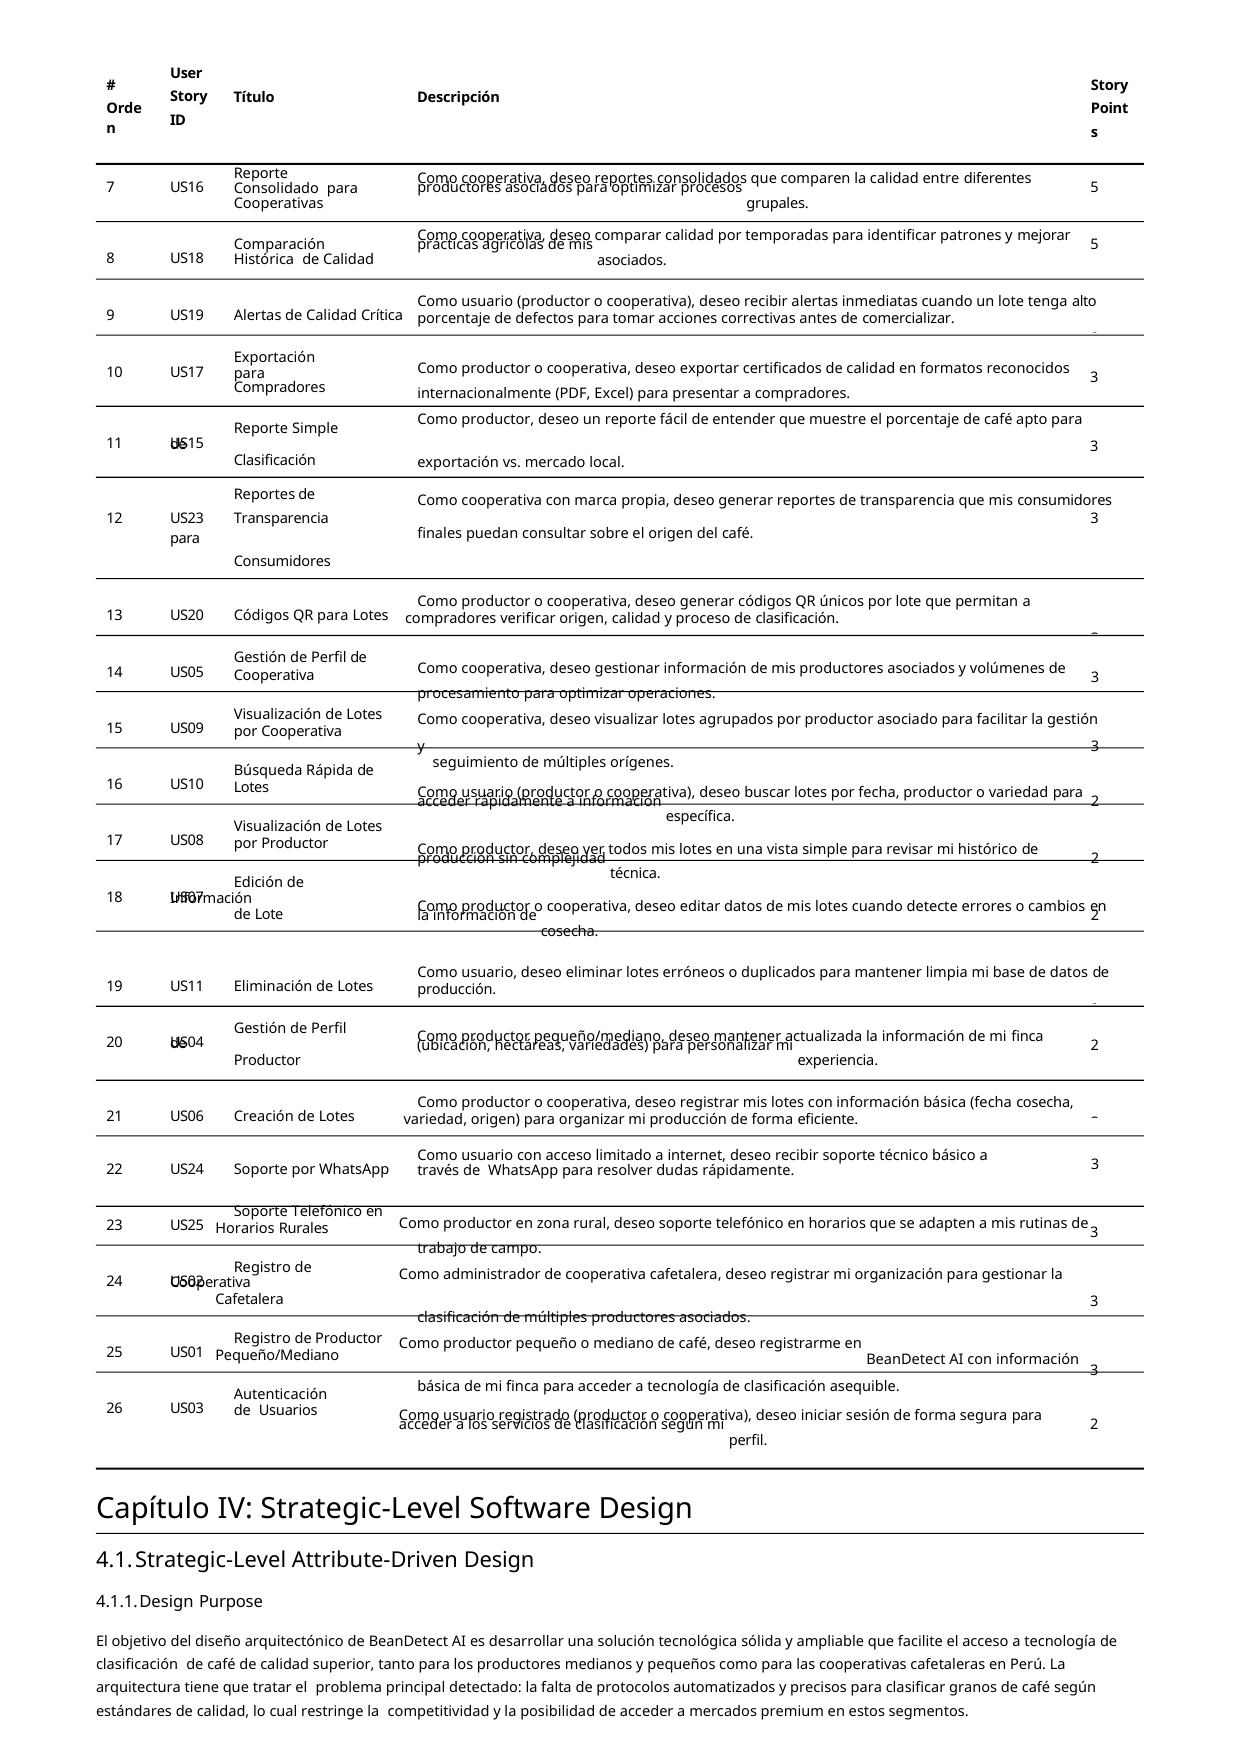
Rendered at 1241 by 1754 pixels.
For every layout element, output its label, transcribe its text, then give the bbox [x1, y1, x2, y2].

text compradores verificar origen, calidad y proceso de clasificación. [88, 612, 1155, 627]
text Productor [233, 1053, 363, 1069]
list US11 Eliminación de Lotes Como usuario, deseo eliminar lotes erróneos o duplicados para mantener limpia mi base de datos de [106, 958, 1166, 982]
text la información de cosecha. 2 [417, 915, 1166, 942]
text productores asociados para optimizar procesos grupales. 5 [417, 187, 1166, 213]
text Como productor o cooperativa, deseo exportar certificados de calidad en formatos reconocidos internacionalmente (PDF, Excel) para presentar a compradores. 3 [417, 362, 1099, 403]
list US25 Soporte Telefónico en [106, 1207, 393, 1221]
list US19 Alertas de Calidad Crítica Como usuario (productor o cooperativa), deseo recibir alertas inmediatas cuando un lote tenga alto [106, 287, 1166, 312]
text Como usuario (productor o cooperativa), deseo buscar lotes por fecha, productor o variedad para [417, 785, 1166, 800]
text Como productor pequeño o mediano de café, deseo registrarme en BeanDetect AI con información básica de mi finca para acceder a tecnología de clasificación asequible. 3 [399, 1373, 1099, 1395]
text producción sin complejidad técnica. 2 [417, 857, 1166, 884]
text Como cooperativa, deseo visualizar lotes agrupados por productor asociado para facilitar la gestión y seguimiento de múltiples orígenes. 3 [417, 720, 1099, 747]
list US24 Soporte por WhatsApp Como usuario con acceso limitado a internet, deseo recibir soporte técnico básico a través de WhatsApp para resolver dudas rápidamente. [106, 1140, 1018, 1179]
text Como cooperativa, deseo visualizar lotes agrupados por productor asociado para facilitar la gestión y seguimiento de múltiples orígenes. 3 [417, 749, 1099, 772]
text Como productor, deseo ver todos mis lotes en una vista simple para revisar mi histórico de [417, 842, 1166, 857]
text Como productor pequeño/mediano, deseo mantener actualizada la información de mi finca [417, 1029, 1166, 1044]
text por Cooperativa [233, 724, 386, 739]
text Como cooperativa, deseo comparar calidad por temporadas para identificar patrones y mejorar [417, 228, 1166, 244]
text Reportes de [233, 484, 356, 504]
text Consumidores [233, 551, 358, 571]
text Como cooperativa, deseo gestionar información de mis productores asociados y volúmenes de procesamiento para optimizar operaciones. 3 [417, 662, 1099, 691]
text Cooperativa [233, 668, 386, 683]
list US03 Autenticación de Usuarios [106, 1380, 342, 1419]
list US01 Registro de Productor [106, 1324, 393, 1348]
list US15 Reporte Simple de [106, 414, 356, 453]
text Como productor, deseo un reporte fácil de entender que muestre el porcentaje de café apto para exportación vs. mercado local. 3 [417, 420, 1099, 472]
text finales puedan consultar sobre el origen del café. 3 [417, 508, 1166, 543]
text porcentaje de defectos para tomar acciones correctivas antes de comercializar. [417, 312, 1166, 327]
text Orden [106, 98, 149, 138]
text Story Points [1091, 75, 1135, 141]
text acceder a los servicios de clasificación según mi perfil. 2 [399, 1424, 1166, 1451]
text Como cooperativa, deseo reportes consolidados que comparen la calidad entre diferentes [417, 171, 1166, 187]
text Lotes [233, 780, 386, 796]
text Cafetalera [215, 1292, 393, 1308]
text variedad, origen) para organizar mi producción de forma eficiente. [95, 1112, 1166, 1128]
text Pequeño/Mediano [215, 1348, 393, 1364]
text Como productor en zona rural, deseo soporte telefónico en horarios que se adapten a mis rutinas de trabajo de campo. 3 [399, 1217, 1099, 1244]
text User Story ID [170, 63, 207, 129]
list US02 Registro de Cooperativa [106, 1253, 393, 1292]
list US17 Exportación para Compradores [106, 343, 342, 397]
list US04 Gestión de Perfil de [106, 1014, 363, 1053]
list US18 Comparación Histórica de Calidad [106, 229, 380, 269]
text acceder rápidamente a información específica. 2 [417, 800, 1166, 827]
subtitle Capítulo IV: Strategic-Level Software Design [96, 1488, 1166, 1527]
list Strategic-Level Attribute-Driven Design [96, 1544, 1166, 1574]
text Como usuario registrado (productor o cooperativa), deseo iniciar sesión de forma segura para [399, 1408, 1166, 1424]
list US08 Visualización de Lotes [106, 812, 386, 837]
list Design Purpose [96, 1589, 1166, 1612]
text Horarios Rurales [215, 1221, 393, 1237]
text por Productor [233, 837, 386, 852]
list US06 Creación de Lotes Como productor o cooperativa, deseo registrar mis lotes con información básica (fecha cosecha, [106, 1087, 1166, 1112]
list US23 Transparencia para [106, 508, 358, 547]
text # [106, 74, 149, 94]
list US16 Reporte Consolidado para Cooperativas [106, 165, 369, 212]
list US09 Visualización de Lotes [106, 699, 386, 724]
text (ubicación, hectáreas, variedades) para personalizar mi experiencia. 2 [417, 1044, 1166, 1071]
text Como productor pequeño o mediano de café, deseo registrarme en BeanDetect AI con información básica de mi finca para acceder a tecnología de clasificación asequible. 3 [399, 1343, 1099, 1371]
text Como administrador de cooperativa cafetalera, deseo registrar mi organización para gestionar la clasificación de múltiples productores asociados. 3 [399, 1274, 1099, 1315]
text prácticas agrícolas de mis asociados. 5 [417, 244, 1166, 271]
list US07 Edición de Información [106, 868, 386, 907]
list US05 Gestión de Perfil de [106, 643, 386, 668]
text El objetivo del diseño arquitectónico de BeanDetect AI es desarrollar una solución tecnológica sólida y ampliable que facilite el acceso a tecnología de clasificación de café de calidad superior, tanto para los productores medianos y pequeños como para las cooperativas cafetaleras en Perú. La arquitectura tiene que tratar el problema principal detectado: la falta de protocolos automatizados y precisos para clasificar granos de café según estándares de calidad, lo cual restringe la competitividad y la posibilidad de acceder a mercados premium en estos segmentos. [96, 1631, 1144, 1720]
text producción. [417, 982, 1166, 998]
list US10 Búsqueda Rápida de [106, 756, 386, 780]
list US20 Códigos QR para Lotes Como productor o cooperativa, deseo generar códigos QR únicos por lote que permitan a [106, 587, 1166, 612]
text de Lote [233, 907, 386, 923]
text Como productor o cooperativa, deseo editar datos de mis lotes cuando detecte errores o cambios en [417, 899, 1166, 915]
text Clasificación [233, 453, 356, 469]
text Título Descripción [233, 86, 501, 106]
